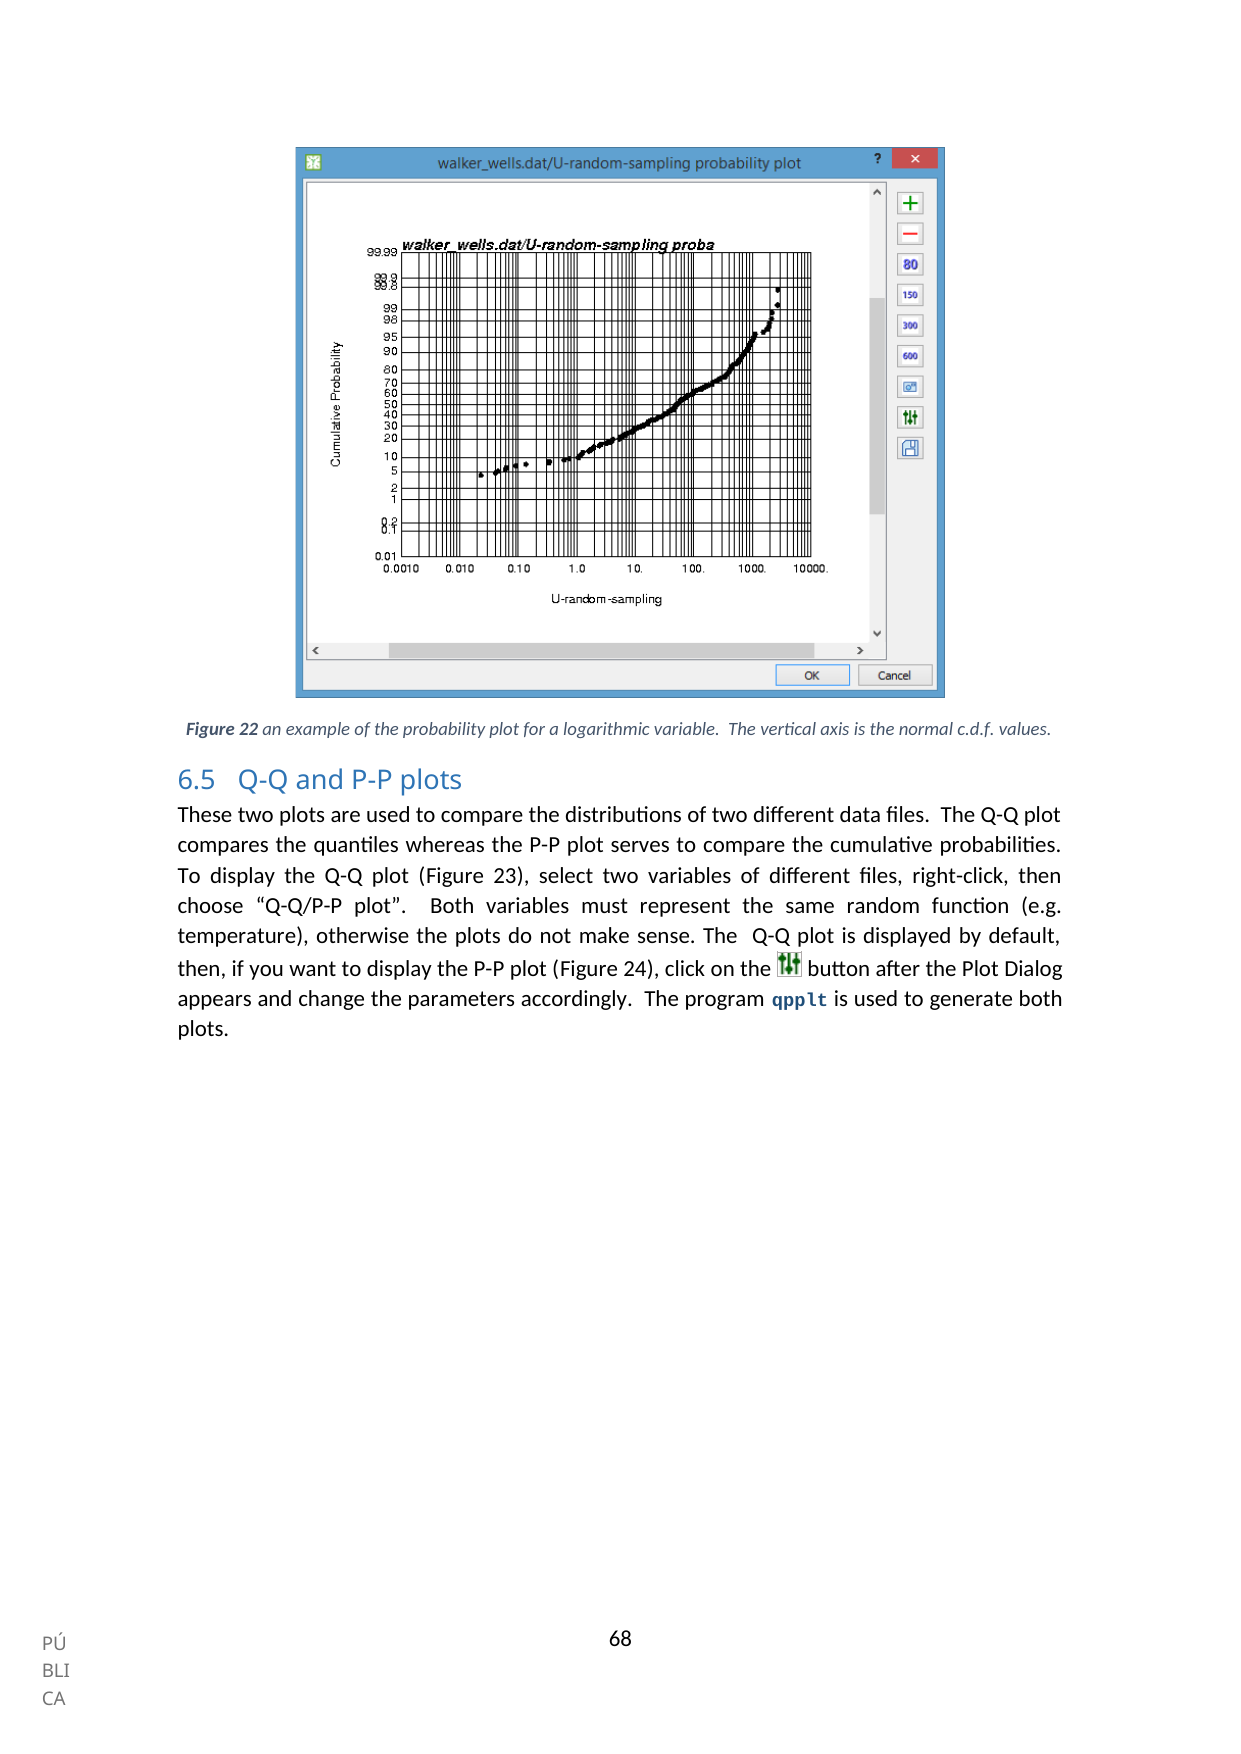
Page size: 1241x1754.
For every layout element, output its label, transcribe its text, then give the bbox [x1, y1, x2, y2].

picture [778, 953, 801, 976]
text Figure 22 an example of the probability plot for a logarithmic variable. The vertical axis is the normal c.d.f. values. [177, 717, 1063, 740]
picture [295, 147, 945, 698]
text These two plots are used to compare the distributions of two different data files. The Q-Q plot compares the quantiles whereas the P-P plot serves to compare the cumulative probabilities. To display the Q-Q plot (Figure 23), select two variables of different files, right-click, then choose “Q-Q/P-P plot”. Both variables must represent the same random function (e.g. temperature), otherwise the plots do not make sense. The Q-Q plot is displayed by default, then, if you want to display the P-P plot (Figure 24), click on the button after the Plot Dialog appears and change the parameters accordingly. The program qpplt is used to generate both plots. [177, 800, 1063, 1043]
subtitle Q-Q and P-P plots [177, 761, 1063, 797]
